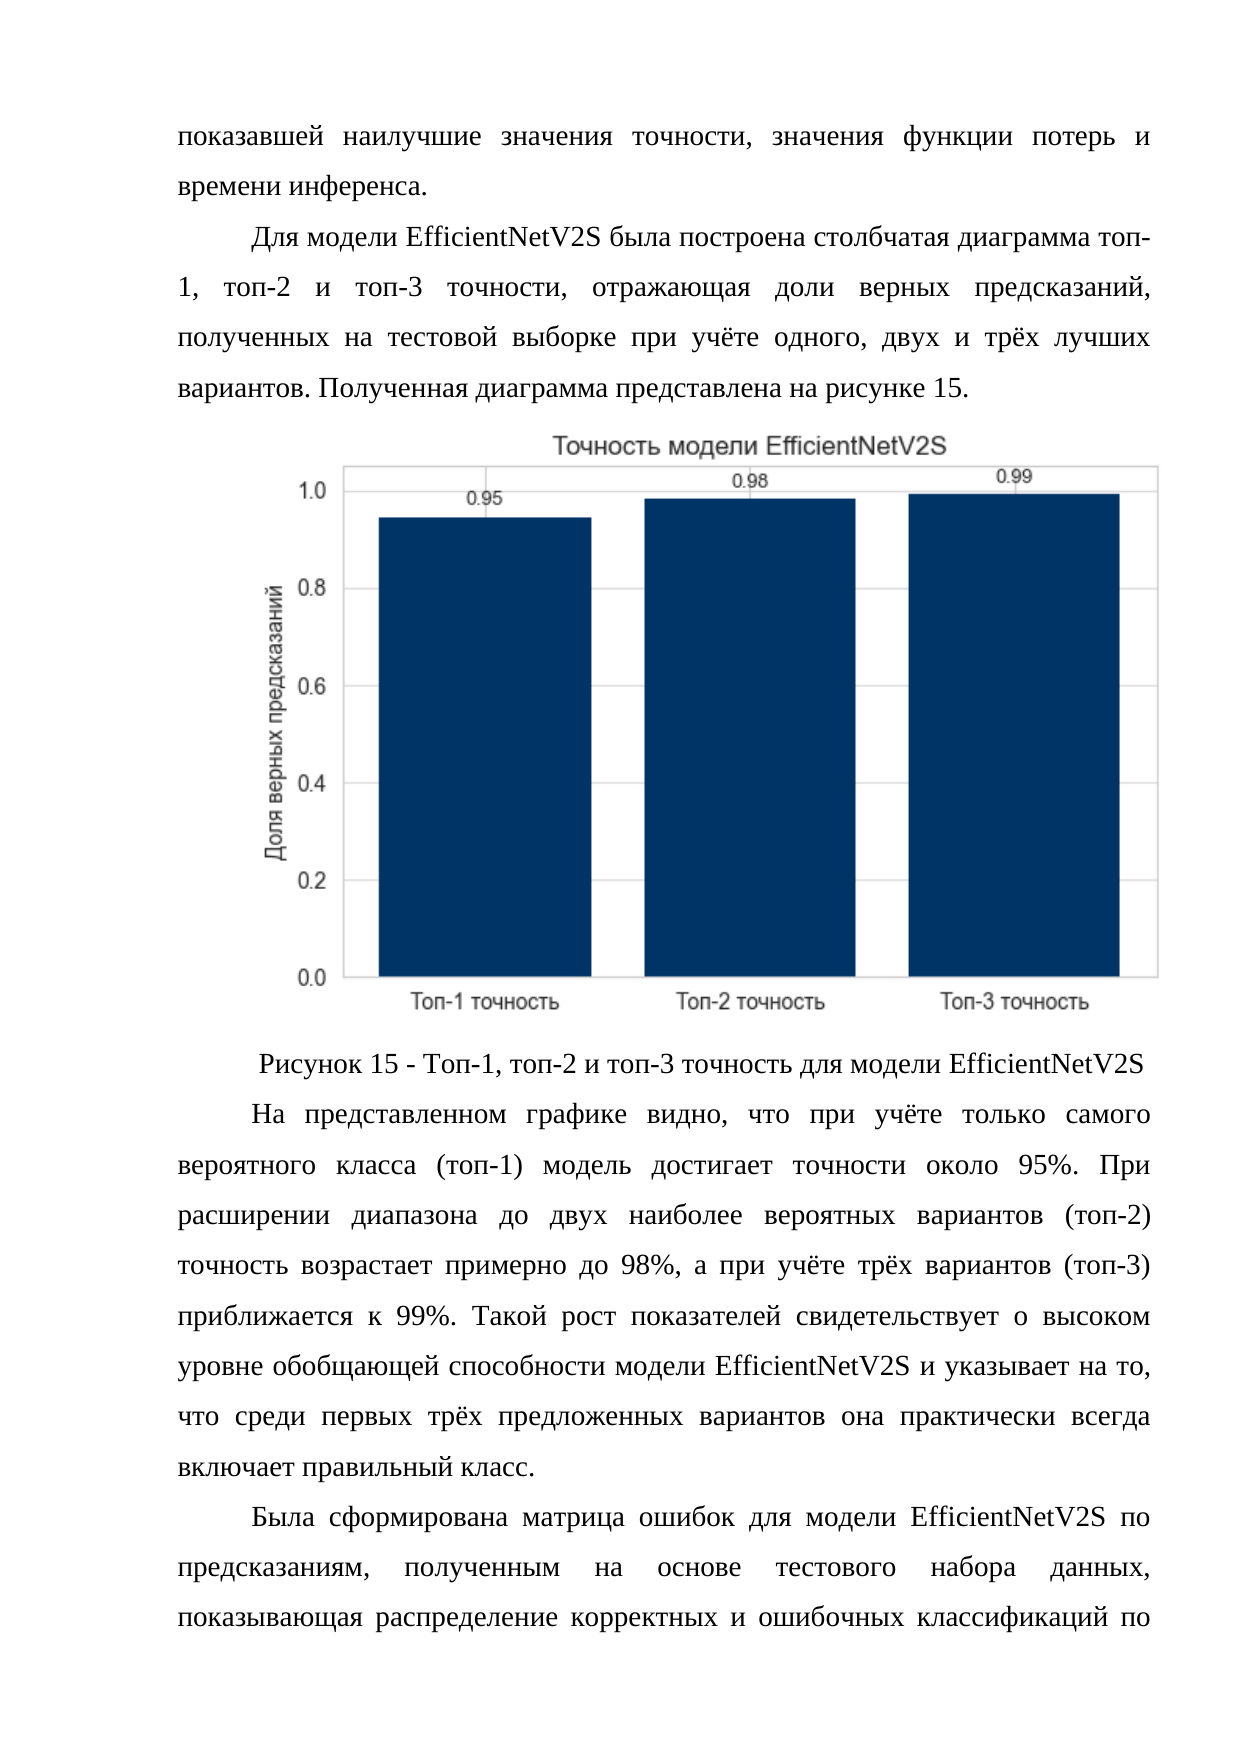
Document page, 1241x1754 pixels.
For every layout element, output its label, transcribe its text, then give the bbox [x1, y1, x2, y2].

text Для модели EfficientNetV2S была построена столбчатая диаграмма топ-1, топ-2 и топ-3 точности, отражающая доли верных предсказаний, полученных на тестовой выборке при учёте одного, двух и трёх лучших вариантов. Полученная диаграмма представлена на рисунке 15. [177, 219, 1152, 403]
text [177, 118, 1152, 202]
picture [251, 420, 1173, 1030]
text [177, 1499, 1152, 1633]
text На представленном графике видно, что при учёте только самого вероятного класса (топ-1) модель достигает точности около 95%. При расширении диапазона до двух наиболее вероятных вариантов (топ-2) точность возрастает примерно до 98%, а при учёте трёх вариантов (топ-3) приближается к 99%. Такой рост показателей свидетельствует о высоком уровне обобщающей способности модели EfficientNetV2S и указывает на то, что среди первых трёх предложенных вариантов она практически всегда включает правильный класс. [177, 1096, 1152, 1482]
text Рисунок 15 - Топ-1, топ-2 и топ-3 точность для модели EfficientNetV2S [177, 1046, 1152, 1080]
